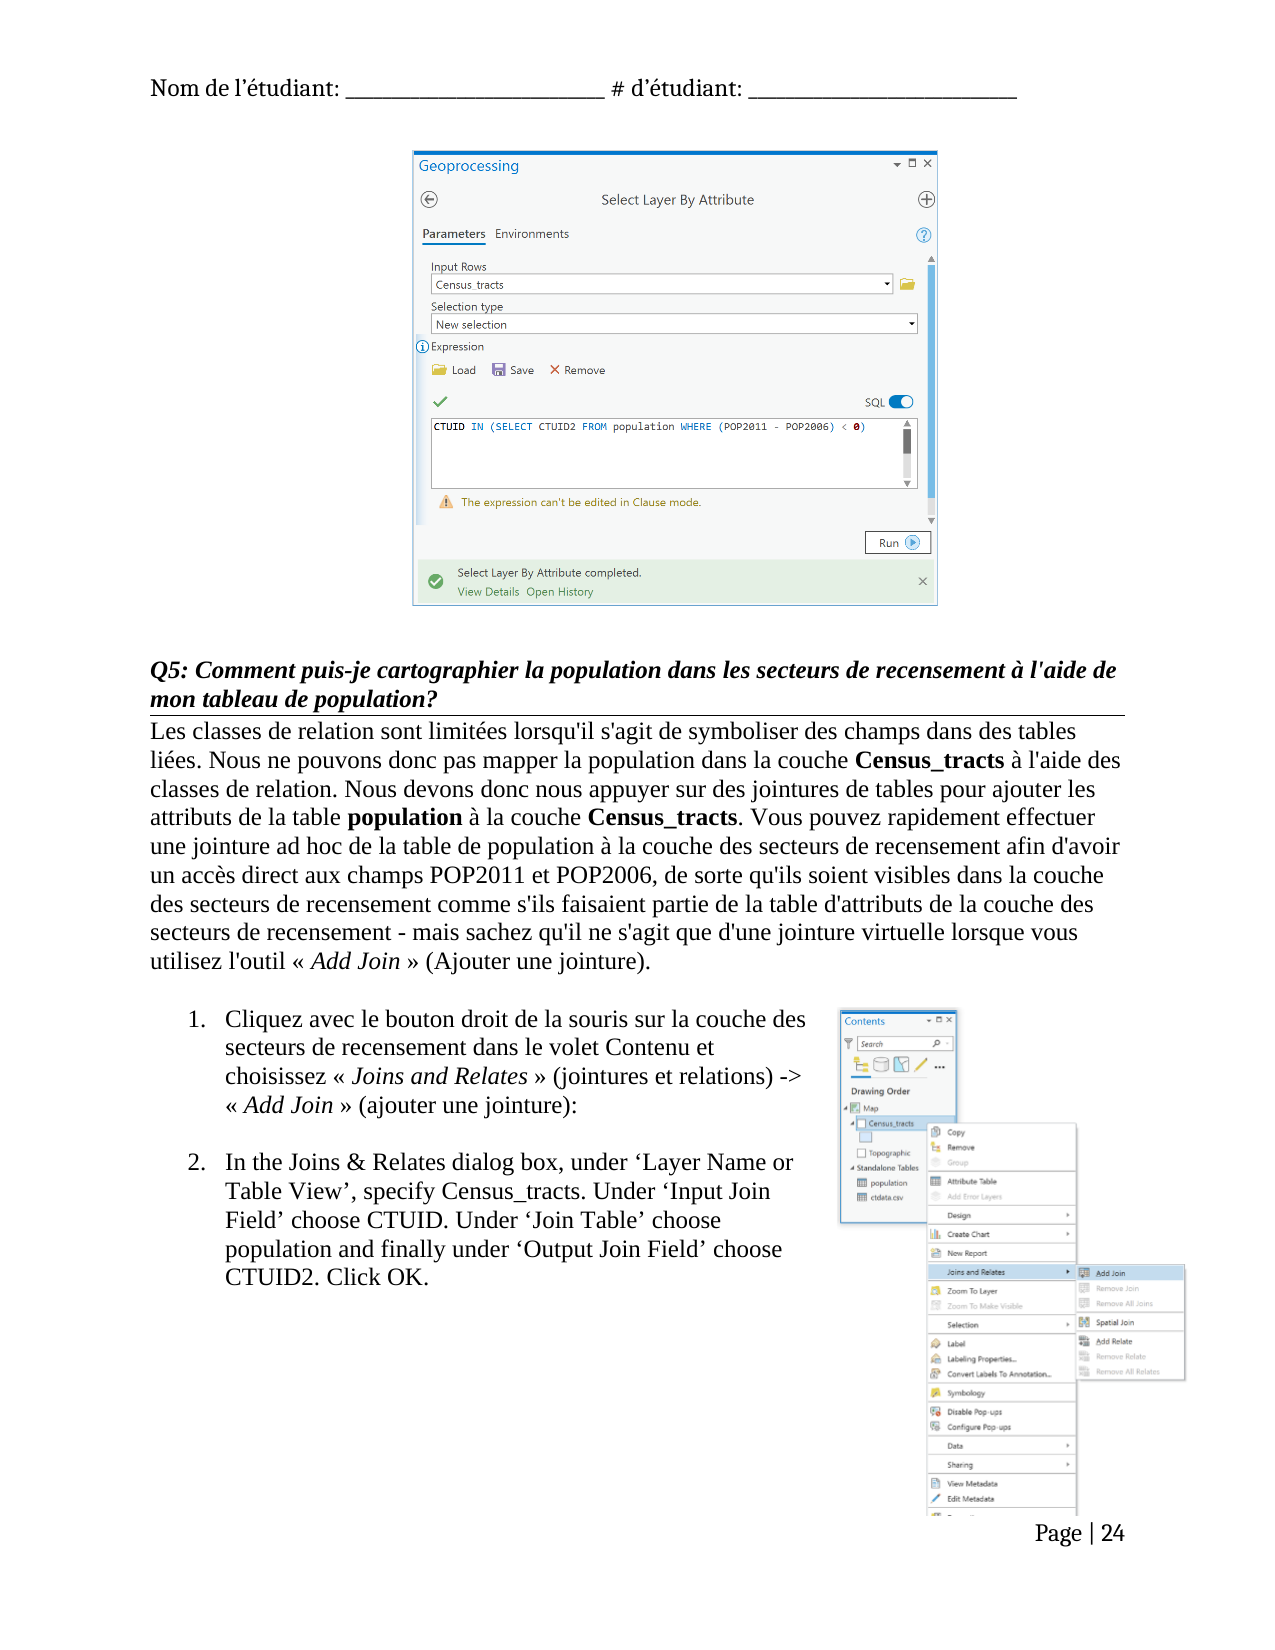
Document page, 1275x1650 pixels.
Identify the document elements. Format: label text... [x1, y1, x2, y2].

list In the Joins & Relates dialog box, under ‘Layer Name or Table View’, specify Census_tracts. Under ‘Input Join Field’ choose CTUID. Under ‘Join Table’ choose population and finally under ‘Output Join Field’ choose CTUID2. Click OK. [187, 1147, 835, 1291]
list Cliquez avec le bouton droit de la souris sur la couche des secteurs de recensement dans le volet Contenu et choisissez « Joins and Relates » (jointures et relations) -> « Add Join » (ajouter une jointure): [187, 1004, 1125, 1119]
picture [412, 150, 938, 606]
text Q5: Comment puis-je cartographier la population dans les secteurs de recensement à l'aide de mon tableau de population? [150, 656, 1125, 715]
picture [835, 1007, 1194, 1514]
list Les classes de relation sont limitées lorsqu'il s'agit de symboliser des champs dans des tables liées. Nous ne pouvons donc pas mapper la population dans la couche Census_tracts à l'aide des classes de relation. Nous devons donc nous appuyer sur des jointures de tables pour ajouter les attributs de la table population à la couche Census_tracts. Vous pouvez rapidement effectuer une jointure ad hoc de la table de population à la couche des secteurs de recensement afin d'avoir un accès direct aux champs POP2011 et POP2006, de sorte qu'ils soient visibles dans la couche des secteurs de recensement comme s'ils faisaient partie de la table d'attributs de la couche des secteurs de recensement - mais sachez qu'il ne s'agit que d'une jointure virtuelle lorsque vous utilisez l'outil « Add Join » (Ajouter une jointure). [150, 716, 1125, 975]
